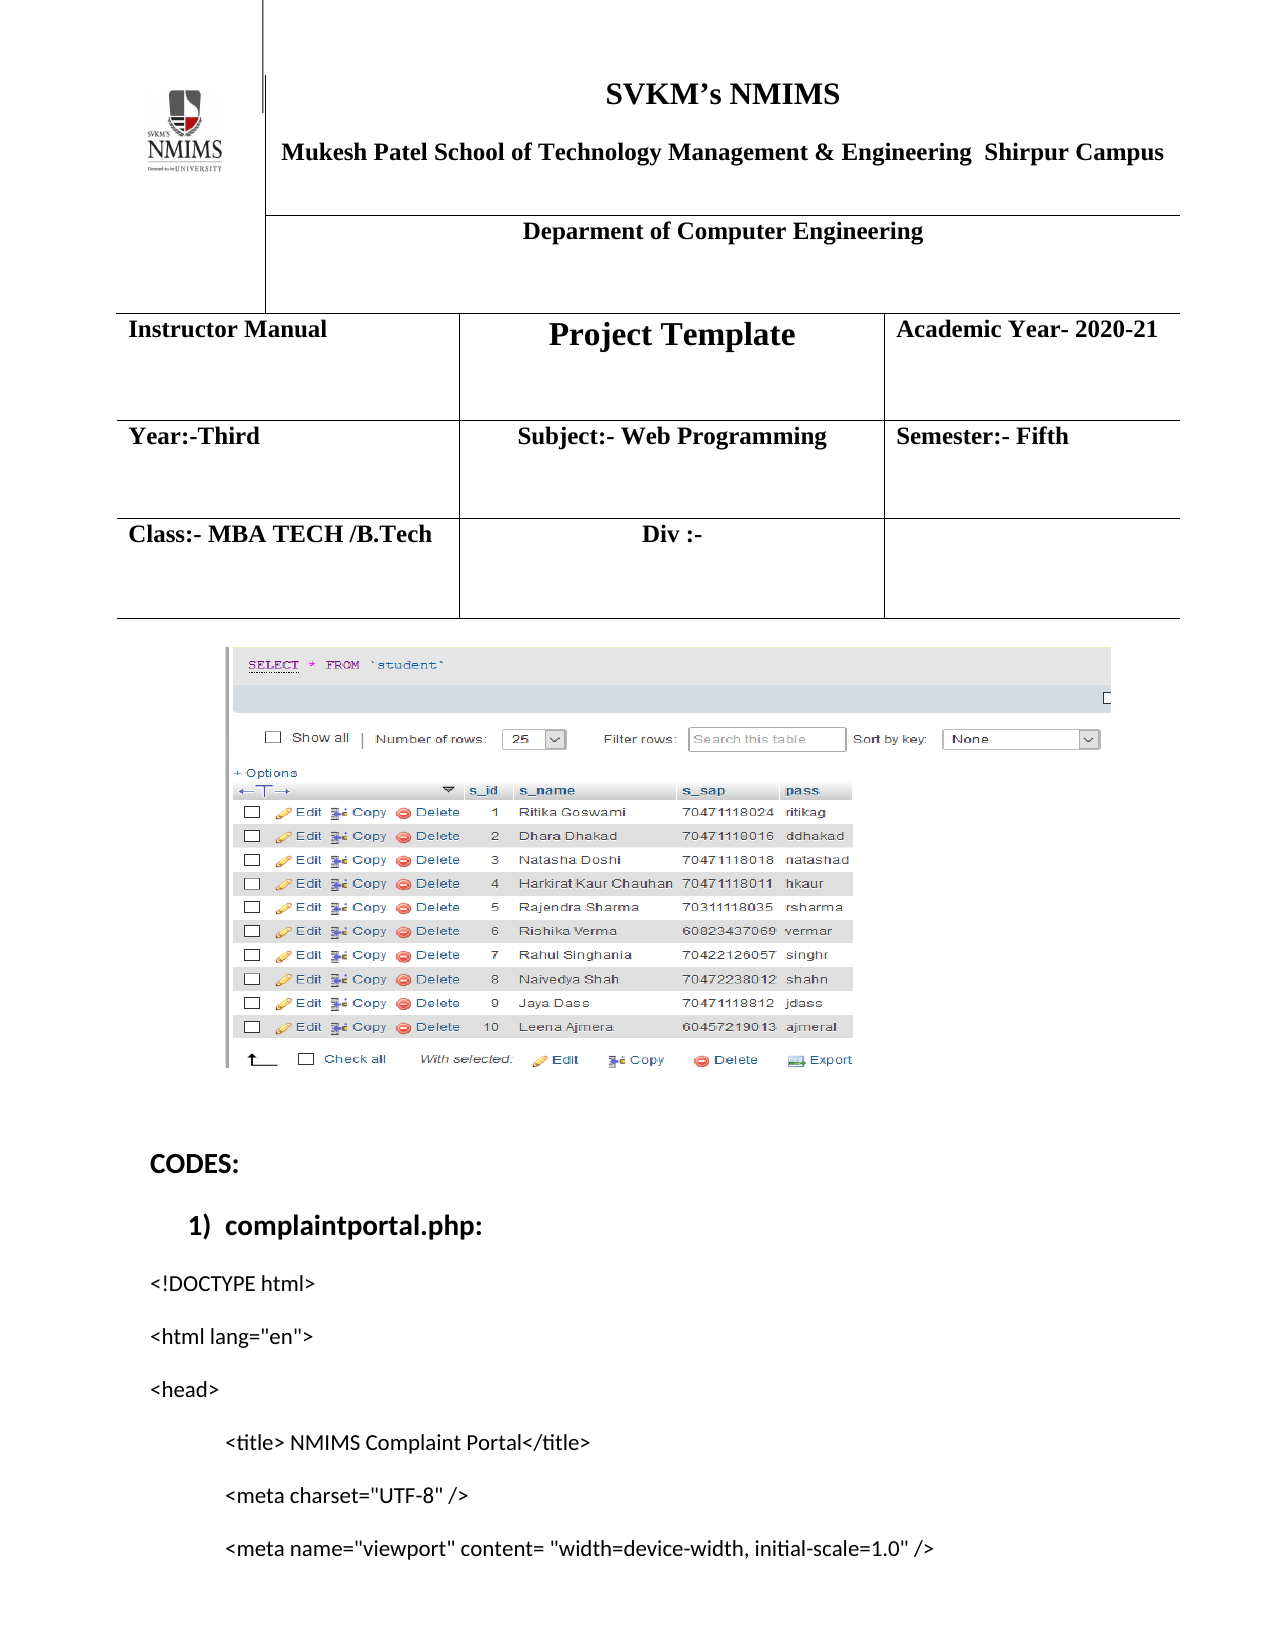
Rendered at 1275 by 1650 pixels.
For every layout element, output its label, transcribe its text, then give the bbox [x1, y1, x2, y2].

text <meta charset="UTF-8" /> [150, 1481, 1125, 1509]
text CODES: [150, 1145, 1125, 1181]
text <head> [150, 1375, 1125, 1403]
text <meta name="viewport" content= "width=device-width, initial-scale=1.0" /> [150, 1534, 1125, 1562]
picture [225, 647, 1111, 1068]
picture [141, 89, 226, 171]
text <!DOCTYPE html> [150, 1269, 1125, 1297]
text <html lang="en"> [150, 1322, 1125, 1350]
text <title> NMIMS Complaint Portal</title> [150, 1428, 1125, 1456]
list complaintportal.php: [187, 1207, 1125, 1243]
